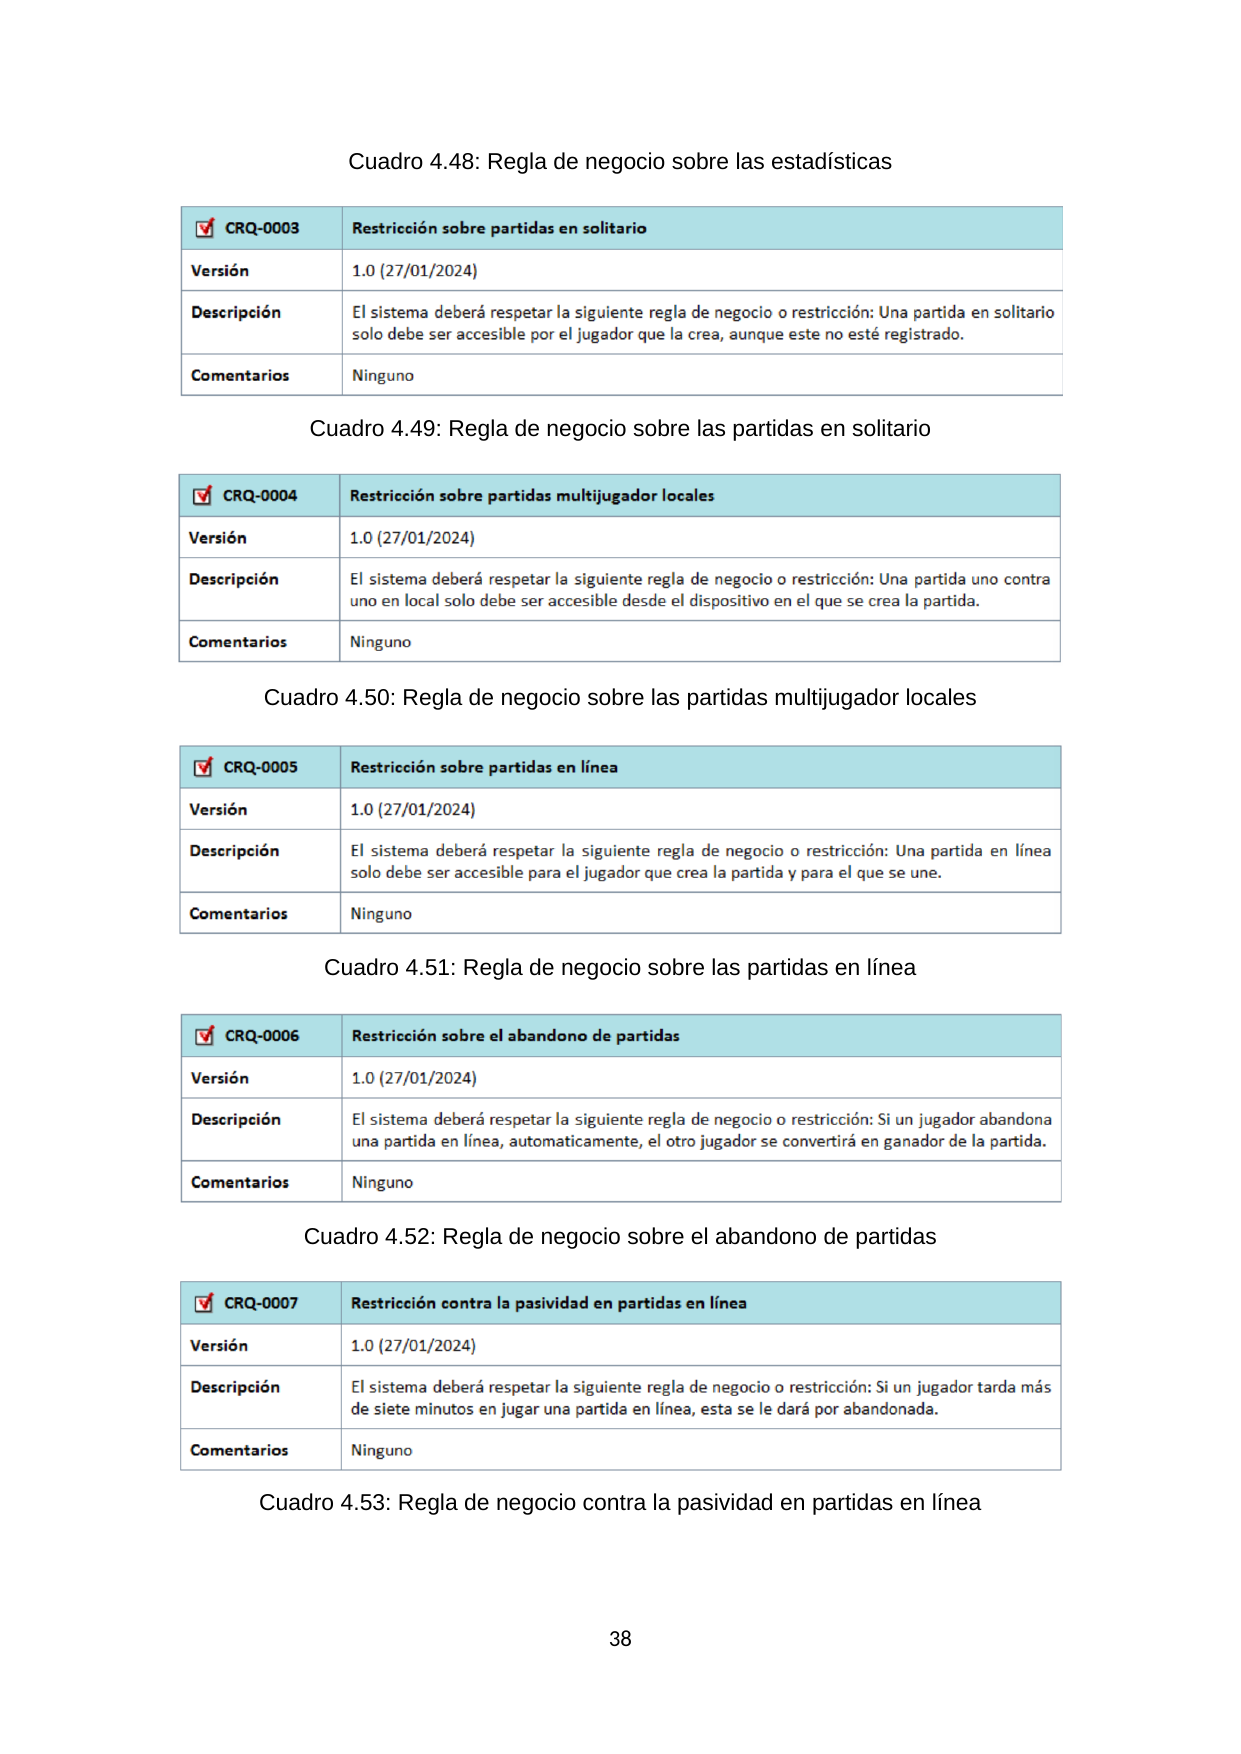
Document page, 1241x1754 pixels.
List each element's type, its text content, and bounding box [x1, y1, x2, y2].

text Cuadro 4.52: Regla de negocio sobre el abandono de partidas [177, 1223, 1063, 1249]
picture [177, 1009, 1063, 1204]
text Cuadro 4.50: Regla de negocio sobre las partidas multijugador locales [177, 684, 1063, 711]
picture [177, 203, 1063, 397]
text Cuadro 4.49: Regla de negocio sobre las partidas en solitario [177, 415, 1063, 441]
text Cuadro 4.53: Regla de negocio contra la pasividad en partidas en línea [177, 1489, 1063, 1515]
picture [177, 471, 1063, 666]
picture [177, 1278, 1063, 1471]
text Cuadro 4.51: Regla de negocio sobre las partidas en línea [177, 954, 1063, 980]
picture [177, 740, 1063, 935]
text Cuadro 4.48: Regla de negocio sobre las estadísticas [177, 148, 1063, 174]
